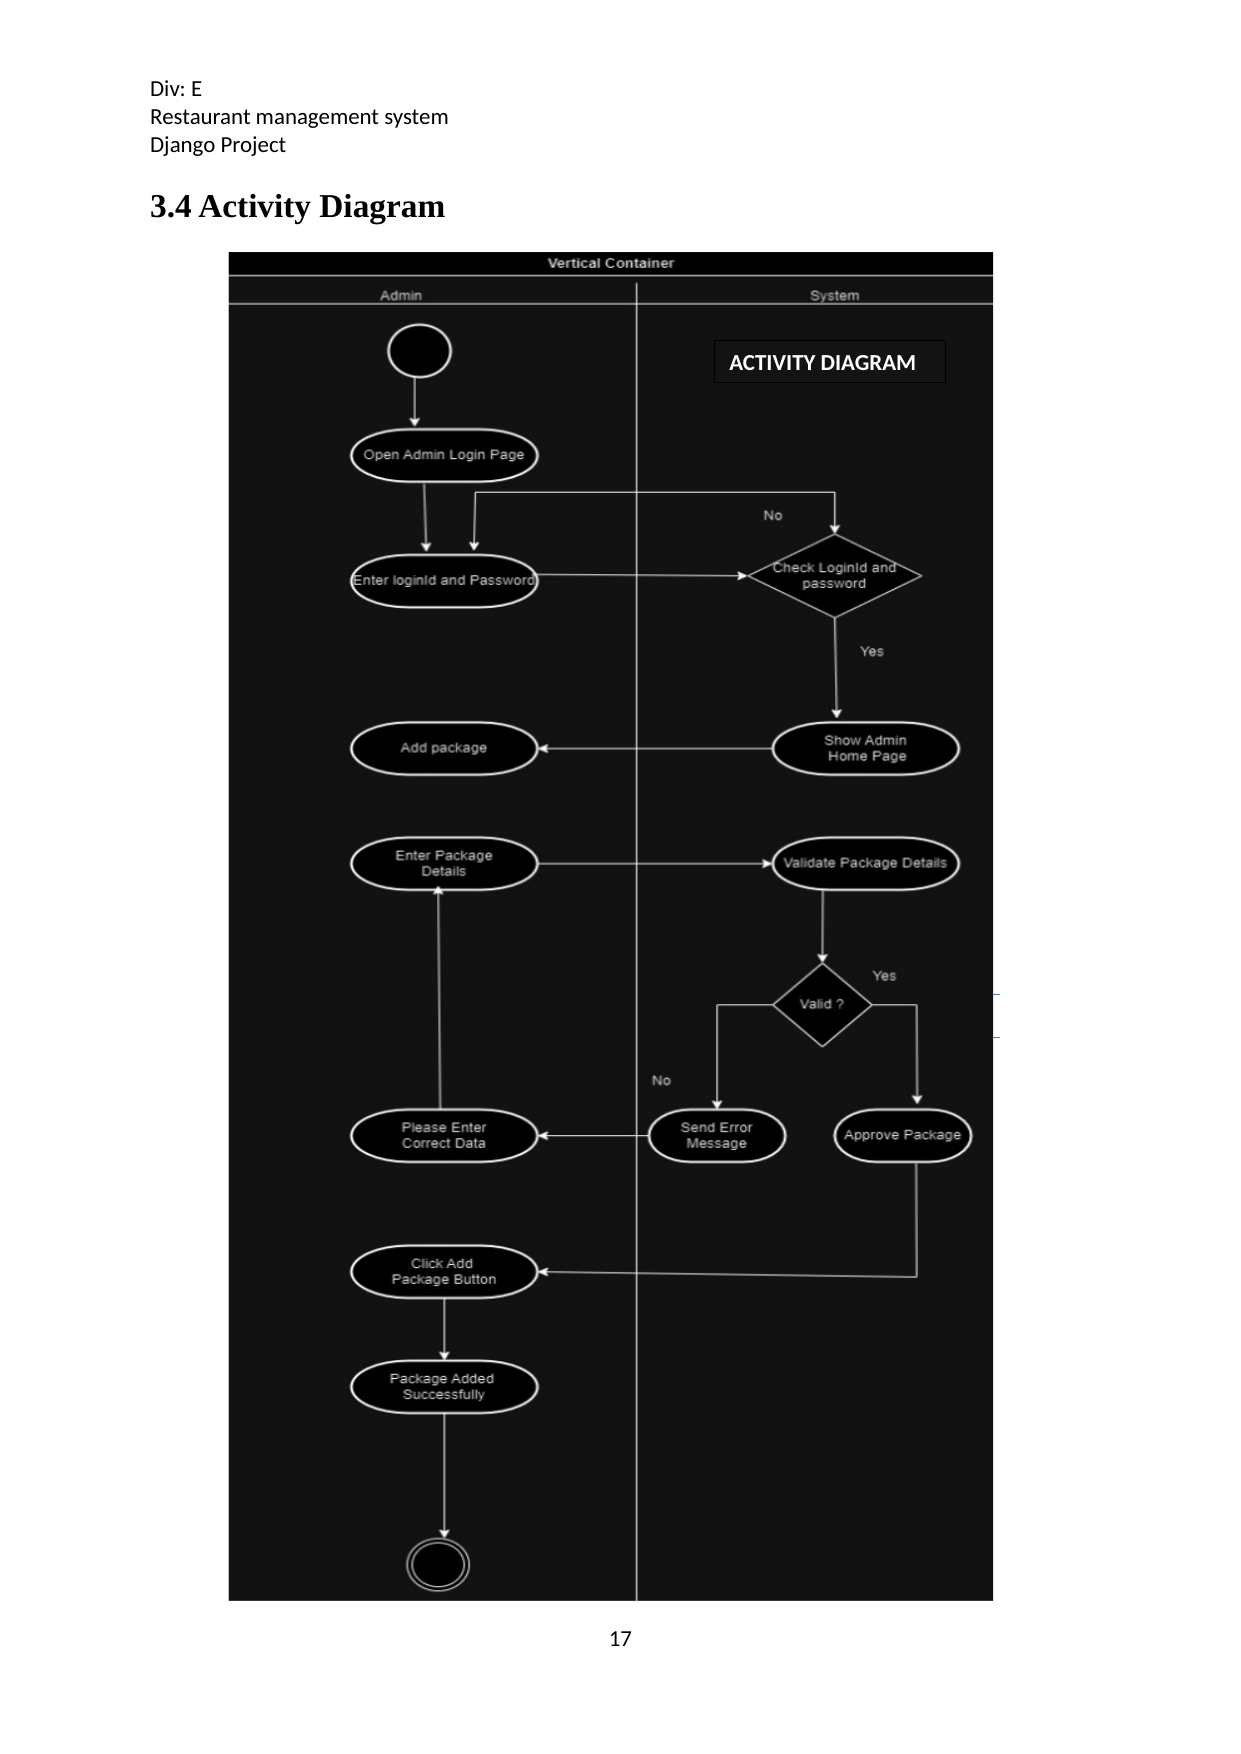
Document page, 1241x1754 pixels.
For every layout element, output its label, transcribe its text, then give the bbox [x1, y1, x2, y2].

picture [227, 251, 994, 1598]
text 3.4 Activity Diagram [150, 186, 1090, 224]
